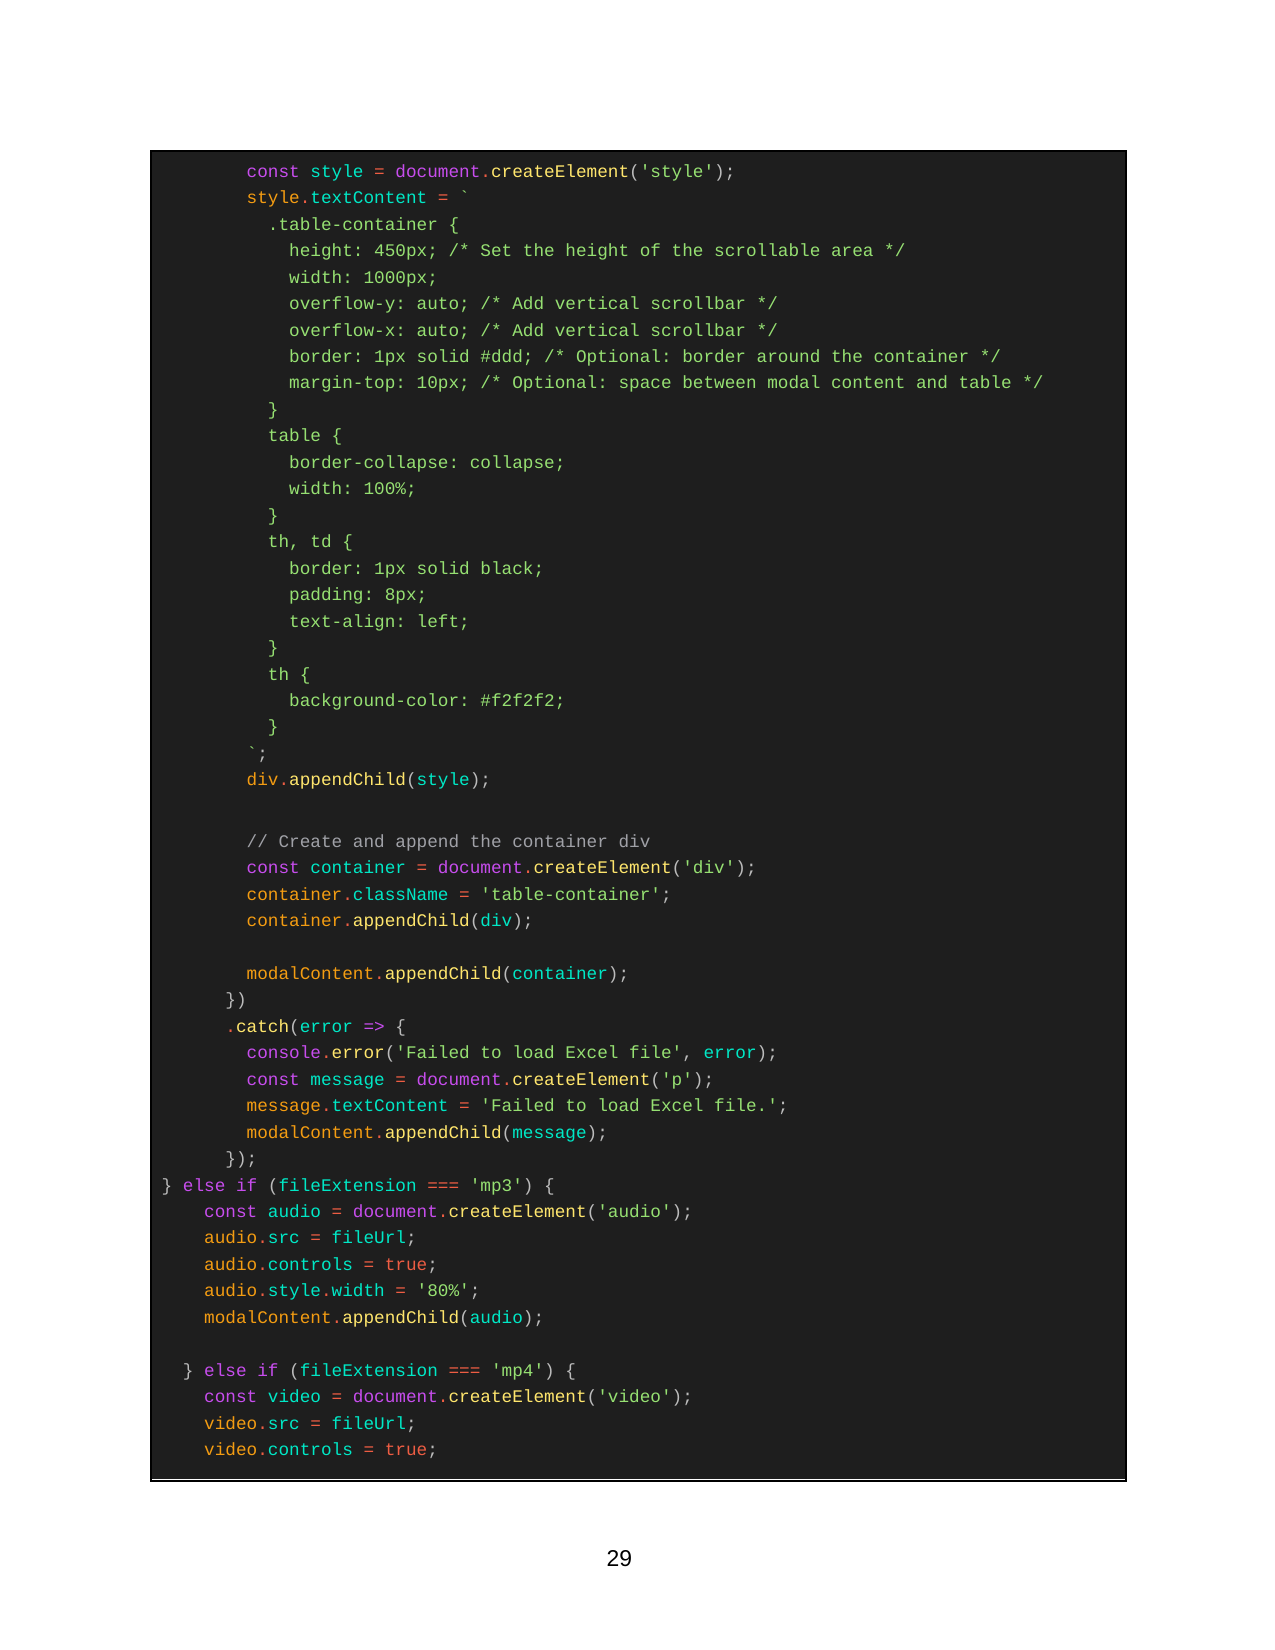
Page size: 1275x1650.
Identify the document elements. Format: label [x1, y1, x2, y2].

table_header [152, 152, 1125, 1479]
